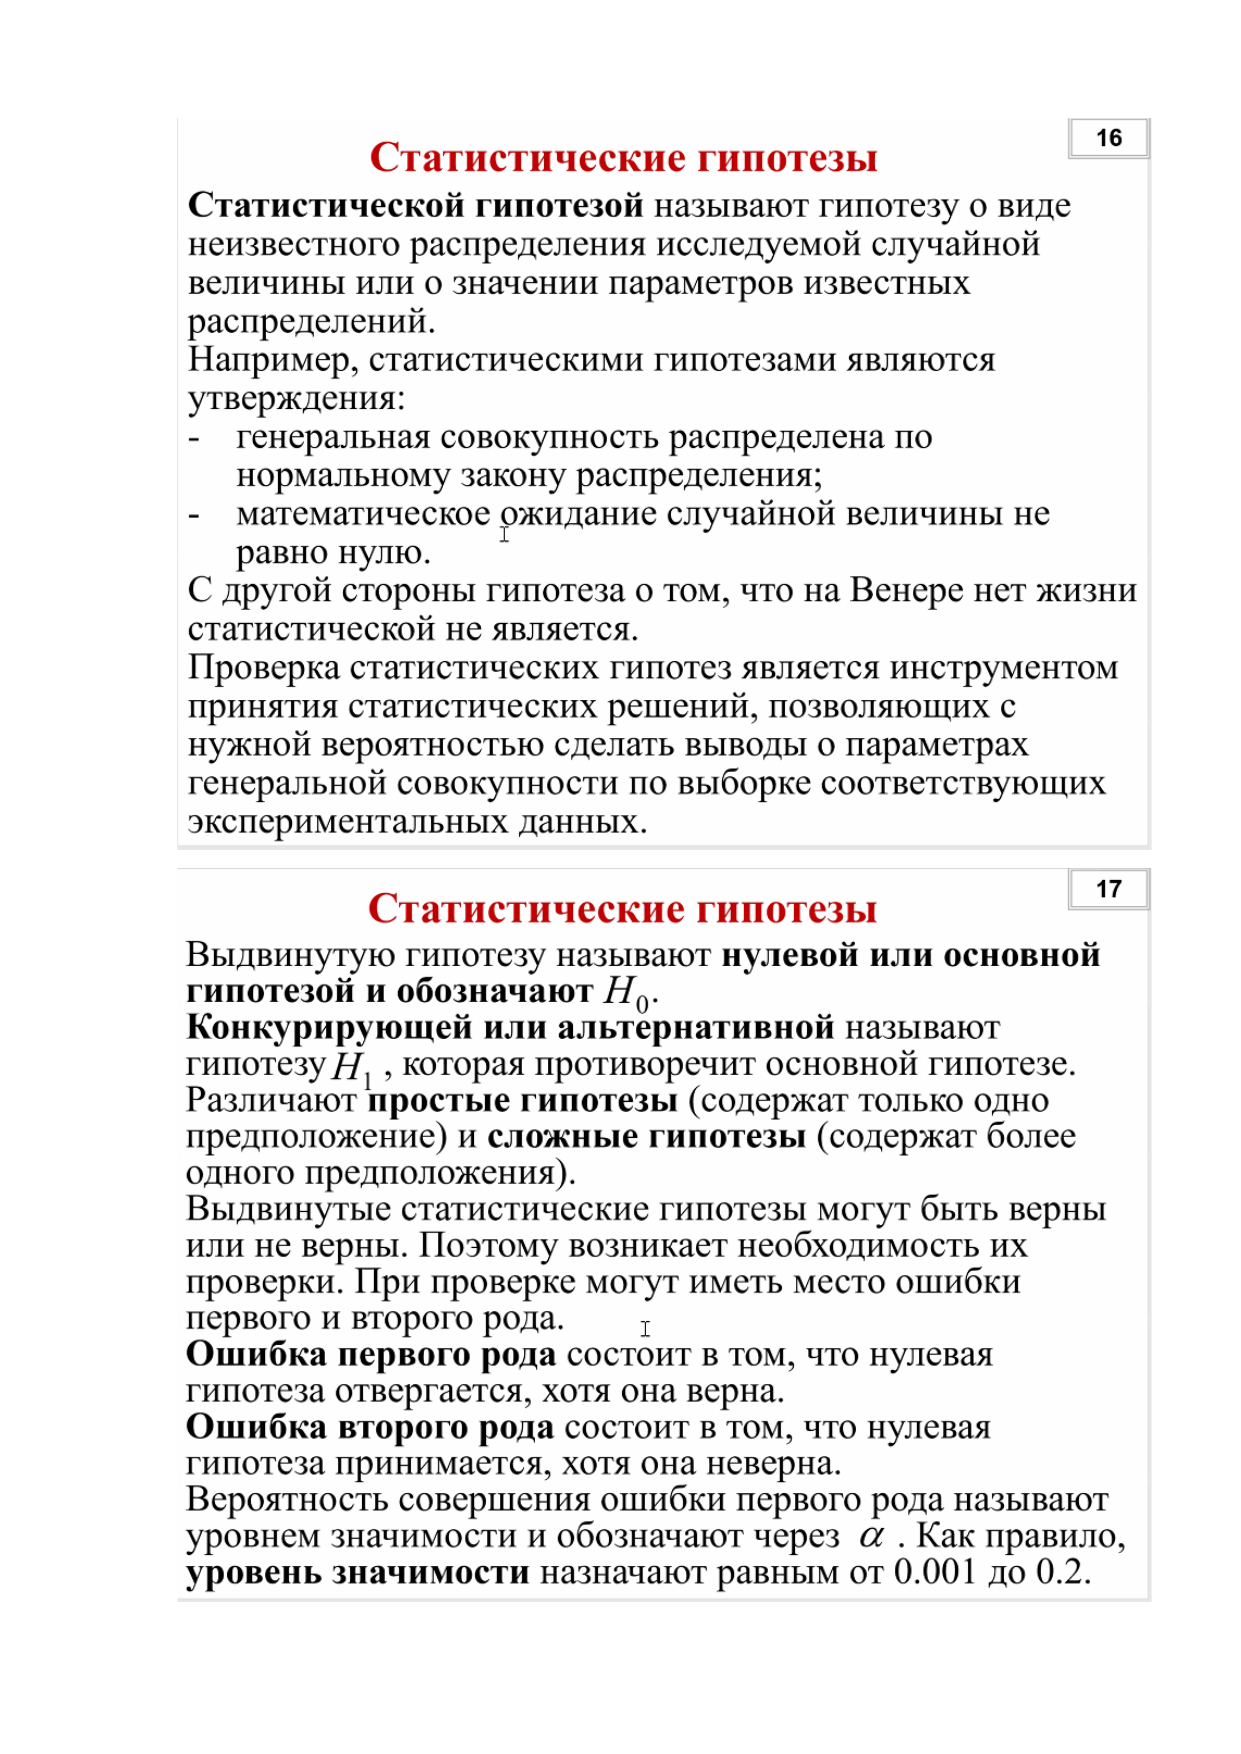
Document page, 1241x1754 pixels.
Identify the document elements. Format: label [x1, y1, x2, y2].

picture [177, 868, 1152, 1602]
picture [177, 118, 1152, 850]
